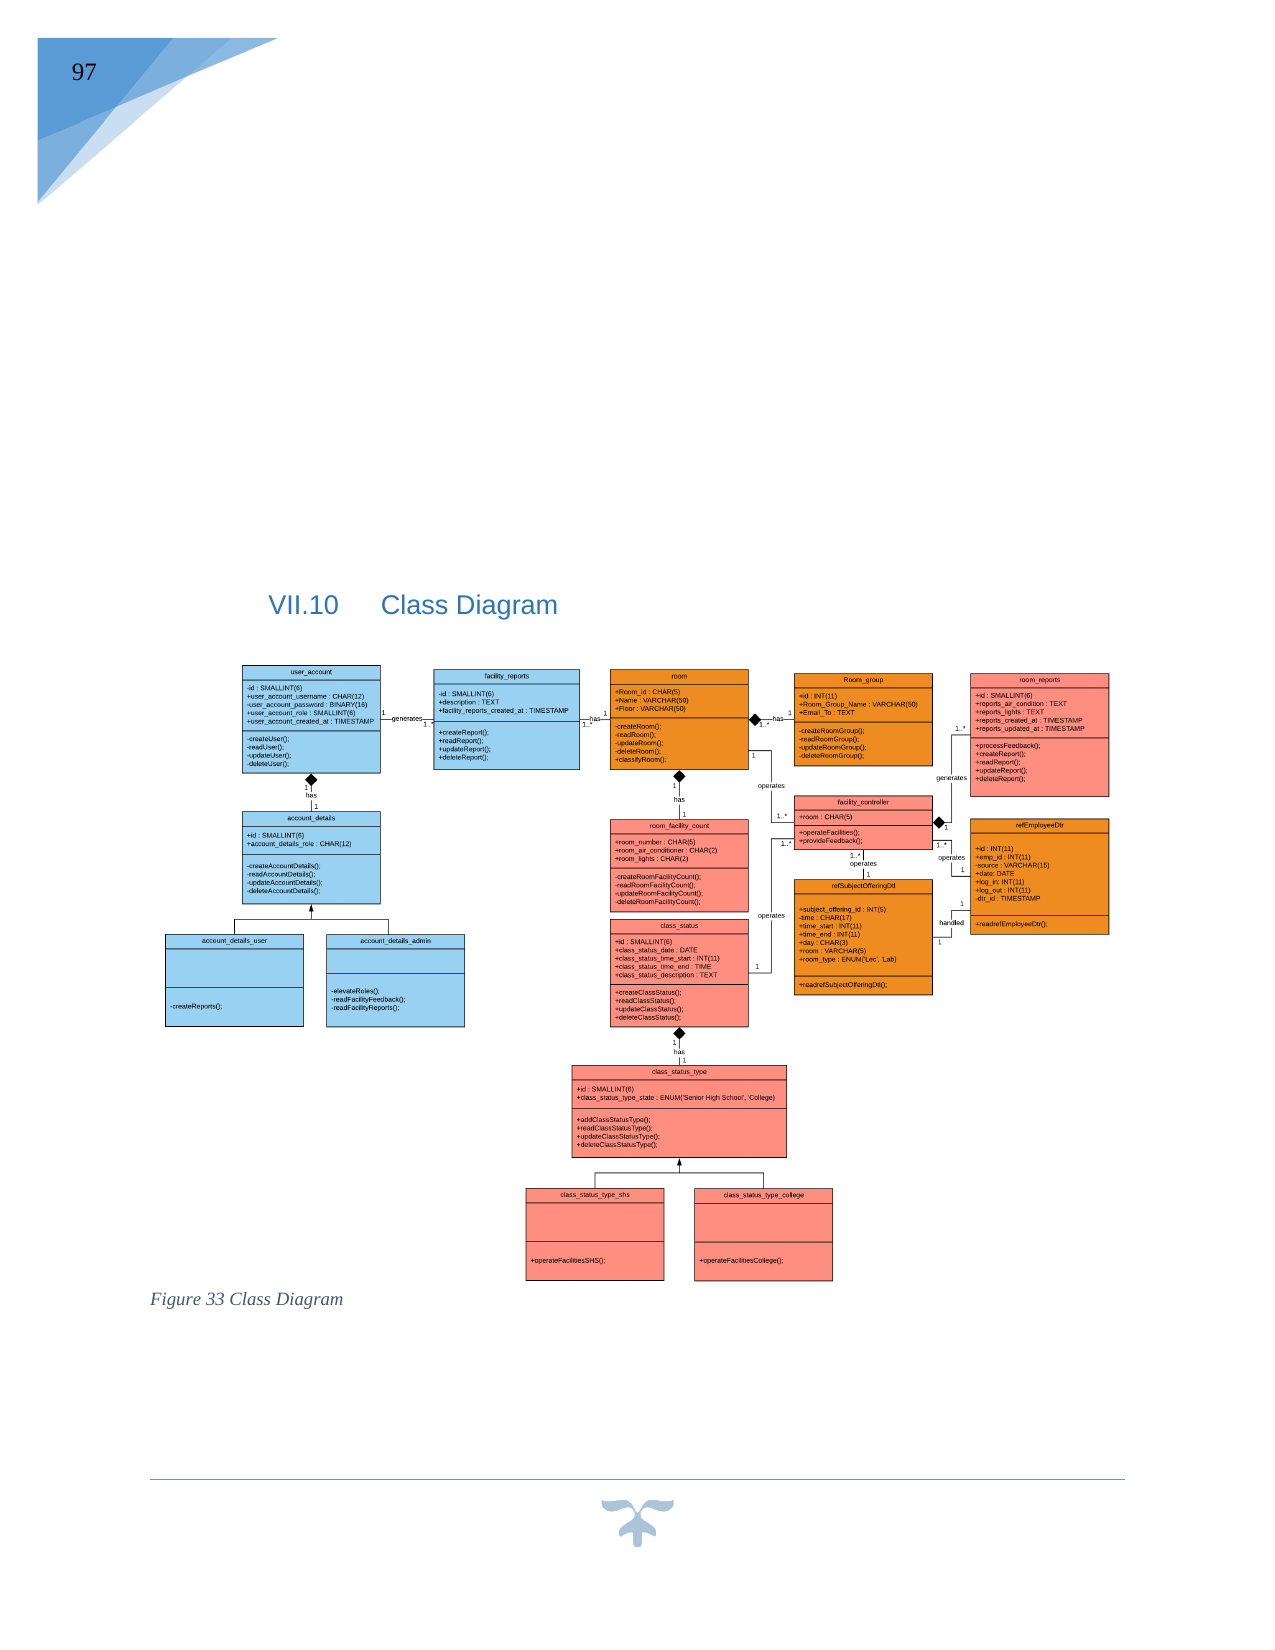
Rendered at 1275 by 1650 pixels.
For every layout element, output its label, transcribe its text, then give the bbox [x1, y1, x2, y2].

subtitle Class Diagram [268, 585, 1125, 622]
picture [37, 37, 279, 206]
picture [150, 651, 1124, 1288]
text Figure 33 Class Diagram [150, 1288, 1125, 1309]
